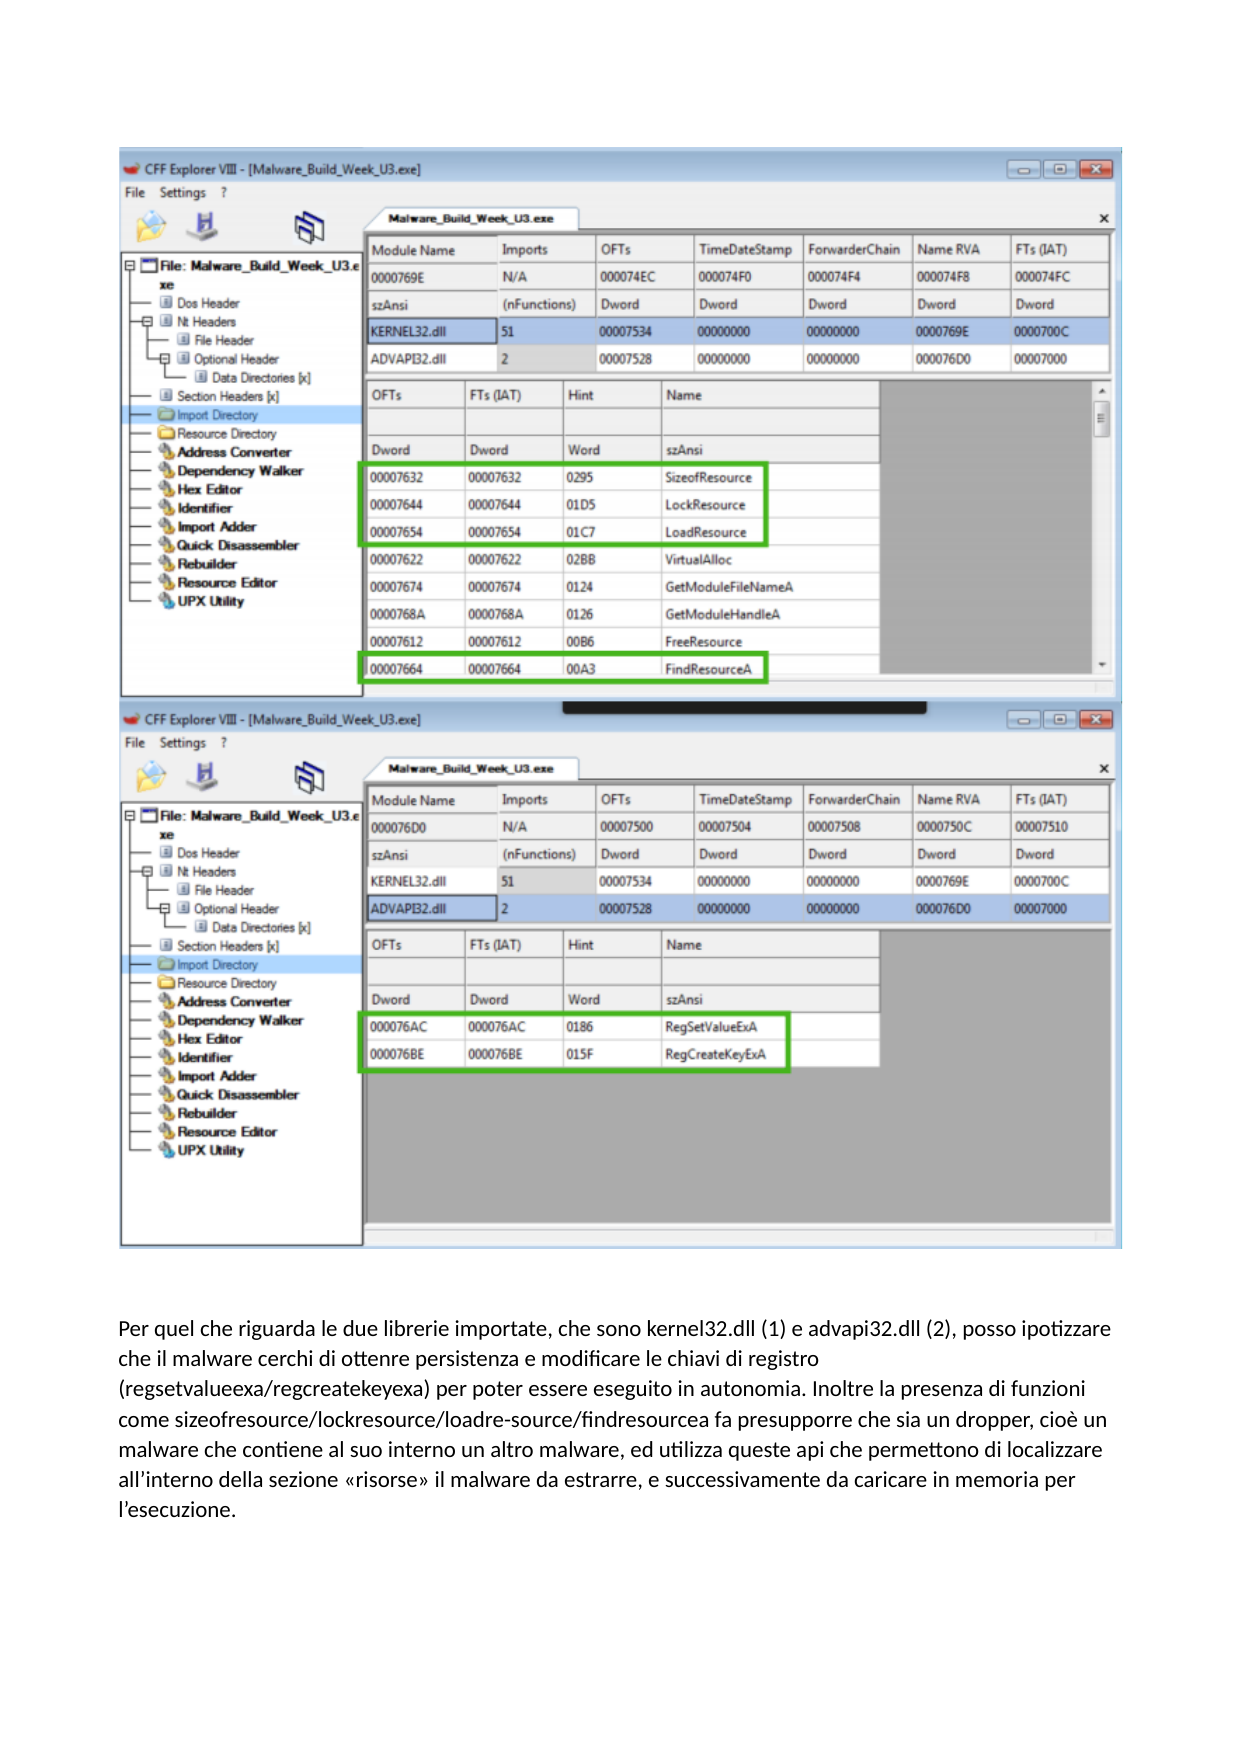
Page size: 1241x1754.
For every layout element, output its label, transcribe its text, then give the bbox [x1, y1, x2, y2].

text Per quel che riguarda le due librerie importate, che sono kernel32.dll (1) e advapi32.dll (2), posso ipotizzare che il malware cerchi di ottenre persistenza e modificare le chiavi di registro (regsetvalueexa/regcreatekeyexa) per poter essere eseguito in autonomia. Inoltre la presenza di funzioni come sizeofresource/lockresource/loadre-source/findresourcea fa presupporre che sia un dropper, cioè un malware che contiene al suo interno un altro malware, ed utilizza queste api che permettono di localizzare all’interno della sezione «risorse» il malware da estrarre, e successivamente da caricare in memoria per l’esecuzione. [118, 1314, 1122, 1523]
picture [118, 147, 1123, 1249]
